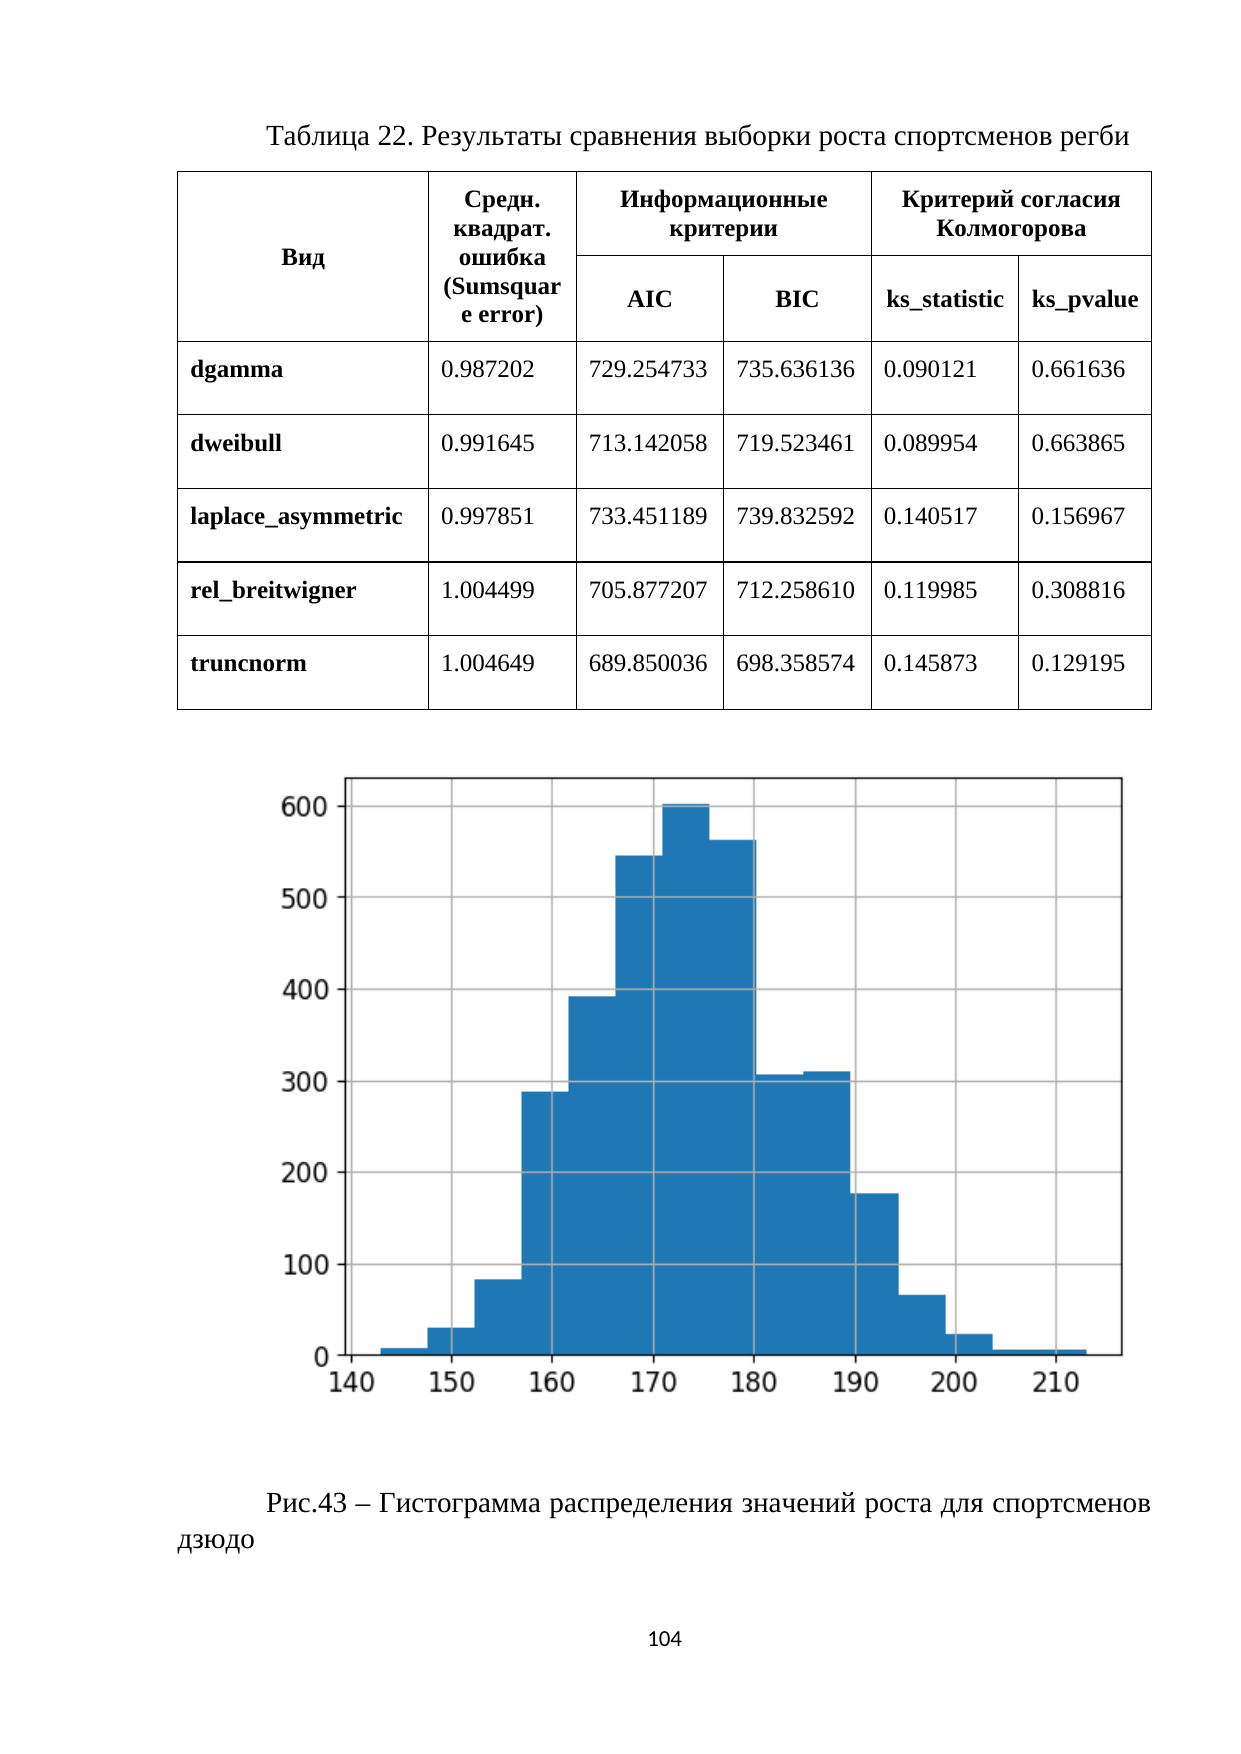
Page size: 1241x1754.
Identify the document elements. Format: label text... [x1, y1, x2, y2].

table_cell 0.663865 [1019, 415, 1151, 488]
table_cell ks_pvalue [1019, 256, 1151, 341]
text Таблица 22. Результаты сравнения выборки роста спортсменов регби [177, 118, 1152, 152]
table_header Вид [178, 172, 428, 341]
table_header Критерий согласия Колмогорова [872, 172, 1151, 254]
table_header Средн. квадрат. ошибка (Sumsquare error) [429, 172, 576, 341]
table_cell 739.832592 [724, 489, 871, 561]
table_cell 733.451189 [577, 489, 723, 561]
table_cell 735.636136 [724, 342, 871, 414]
table_header Информационные критерии [577, 172, 871, 254]
table_cell 0.089954 [872, 415, 1018, 488]
table_cell 712.258610 [724, 563, 871, 635]
table_cell laplace_asymmetric [178, 489, 428, 561]
table_cell 0.129195 [1019, 636, 1151, 708]
table_cell AIC [577, 256, 723, 341]
picture [265, 762, 1137, 1414]
table_cell 705.877207 [577, 563, 723, 635]
table_cell 0.997851 [429, 489, 576, 561]
table_cell 0.145873 [872, 636, 1018, 708]
table_cell truncnorm [178, 636, 428, 708]
table_cell 689.850036 [577, 636, 723, 708]
text Рис.43 – Гистограмма распределения значений роста для спортсменов дзюдо [177, 1486, 1152, 1555]
table_cell dgamma [178, 342, 428, 414]
table_cell 0.119985 [872, 563, 1018, 635]
table_cell rel_breitwigner [178, 563, 428, 635]
table_cell BIC [724, 256, 871, 341]
table_cell 0.991645 [429, 415, 576, 488]
table_cell 0.987202 [429, 342, 576, 414]
table_cell 0.140517 [872, 489, 1018, 561]
table_cell 729.254733 [577, 342, 723, 414]
table_cell 713.142058 [577, 415, 723, 488]
table_cell 0.090121 [872, 342, 1018, 414]
table_cell ks_statistic [872, 256, 1018, 341]
table_cell 719.523461 [724, 415, 871, 488]
table_cell 1.004649 [429, 636, 576, 708]
table_cell 0.156967 [1019, 489, 1151, 561]
table_cell 698.358574 [724, 636, 871, 708]
table_cell dweibull [178, 415, 428, 488]
table_cell 0.661636 [1019, 342, 1151, 414]
table_cell 1.004499 [429, 563, 576, 635]
table_cell 0.308816 [1019, 563, 1151, 635]
